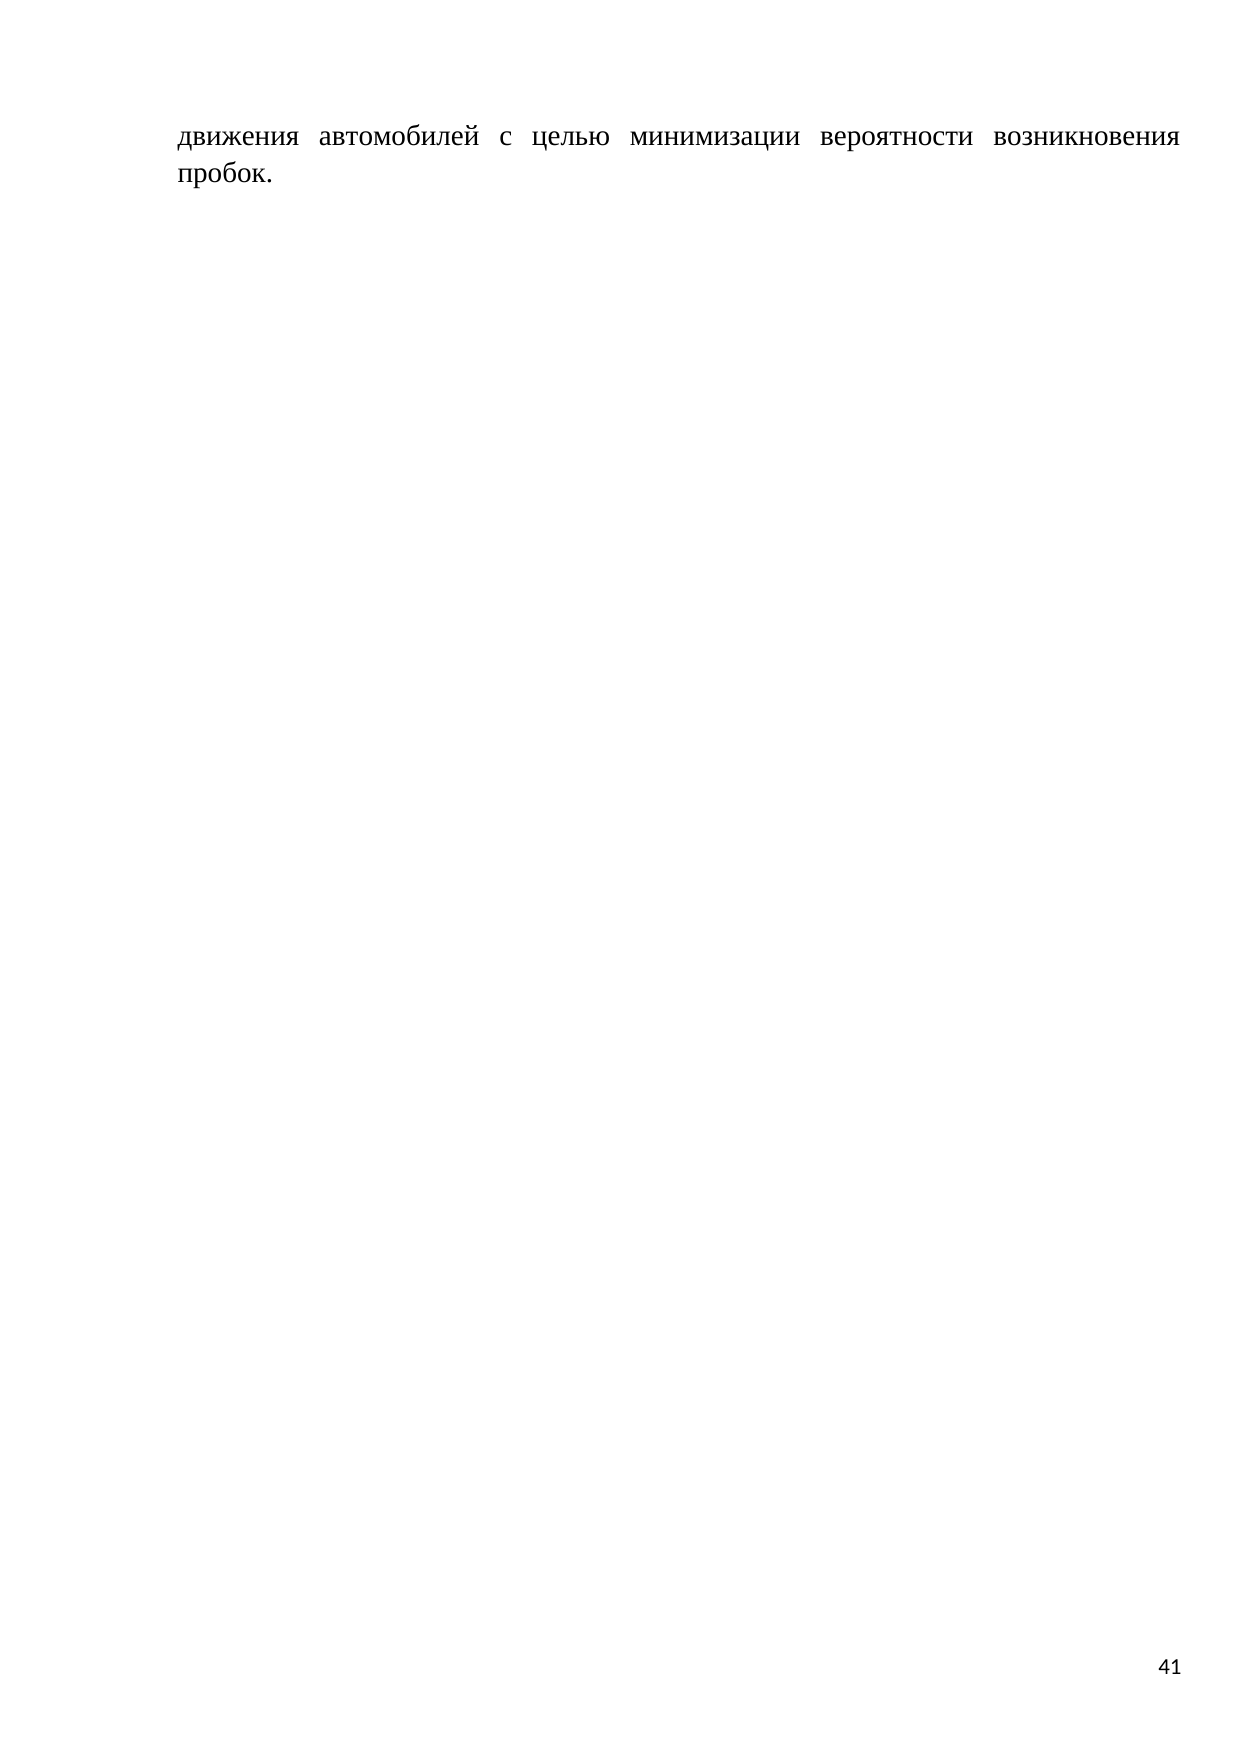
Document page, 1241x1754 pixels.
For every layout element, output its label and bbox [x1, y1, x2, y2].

text [177, 118, 1181, 188]
